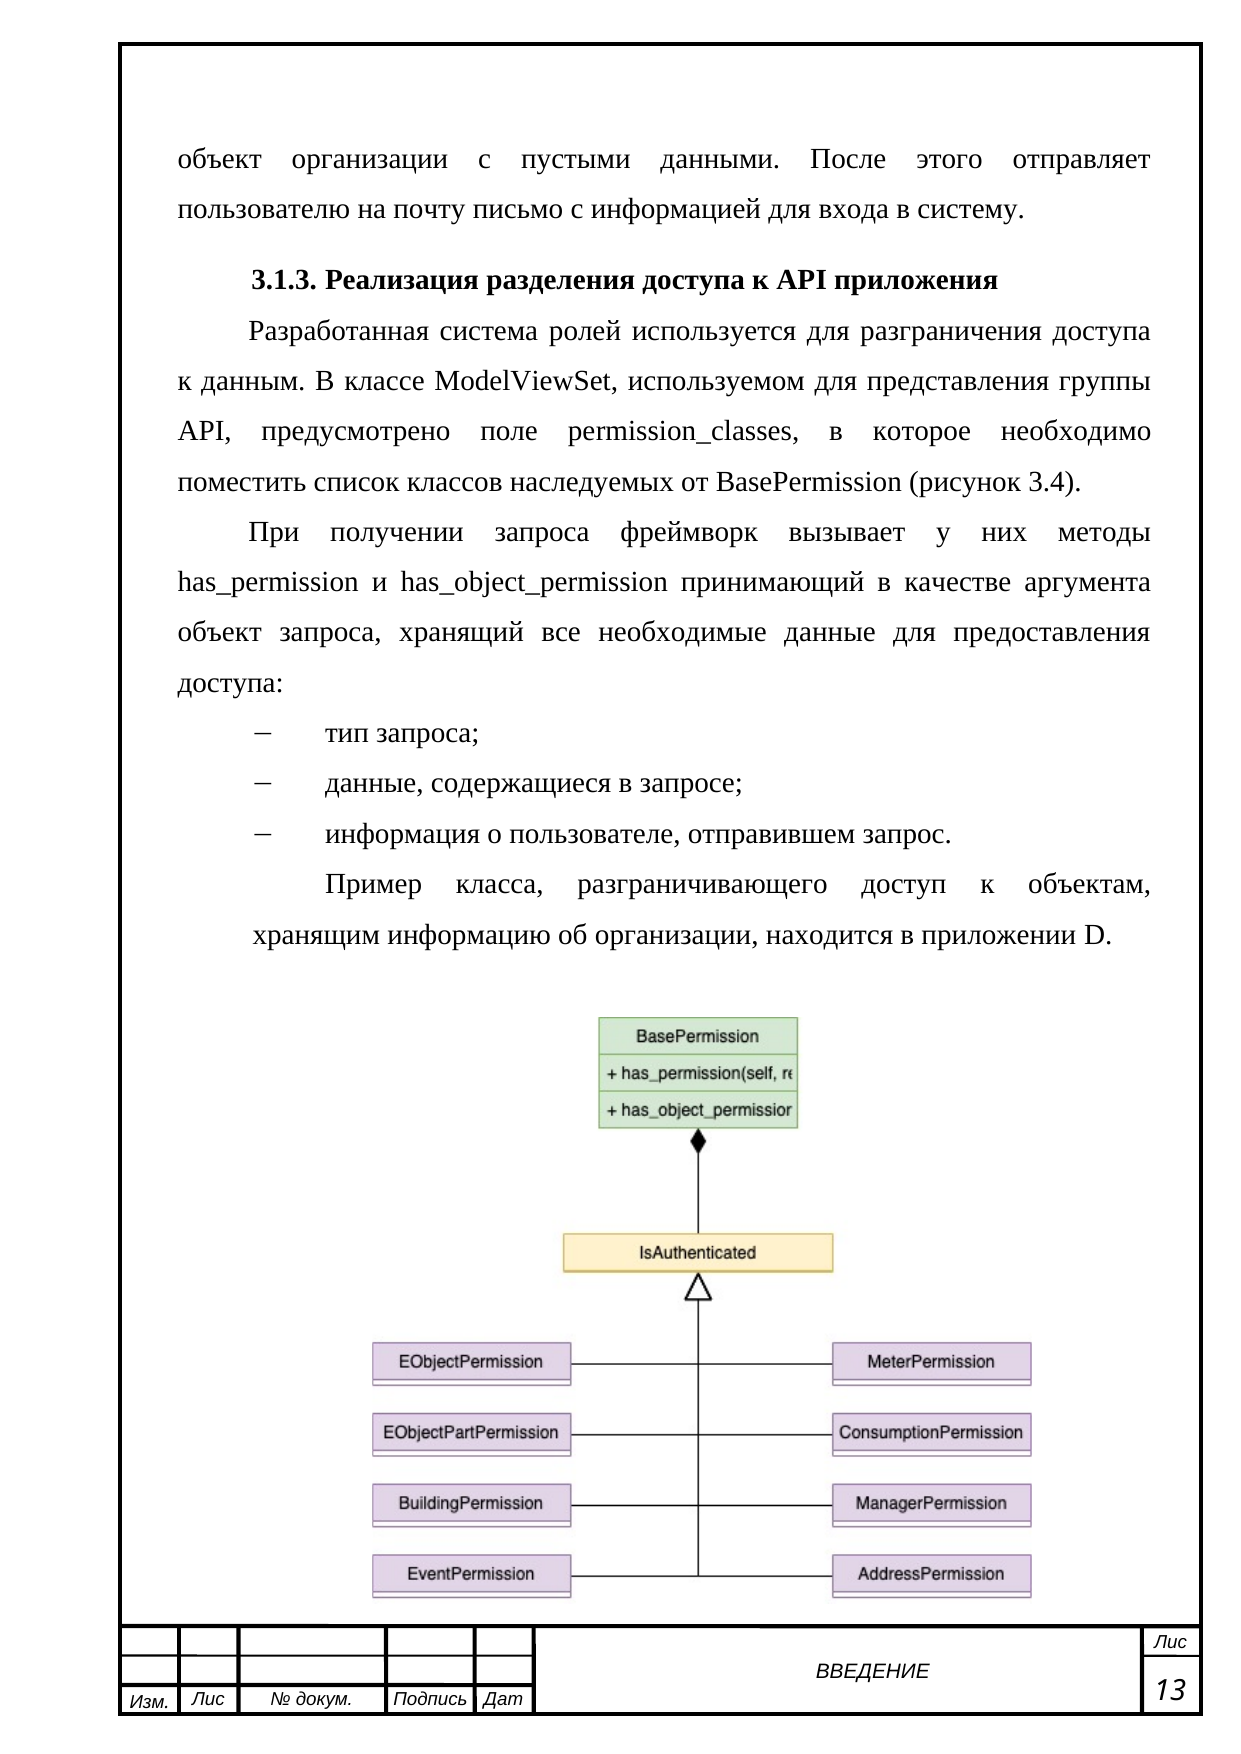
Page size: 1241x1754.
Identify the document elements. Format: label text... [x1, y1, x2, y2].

list информация о пользователе, отправившем запрос. [177, 816, 1152, 850]
text Разработанная система ролей используется для разграничения доступа к данным. В классе ModelViewSet, используемом для представления группы API, предусмотрено поле permission_classes, в которое необходимо поместить список классов наследуемых от BasePermission (рисунок 3.4). [177, 313, 1152, 497]
subtitle Реализация разделения доступа к API приложения [177, 262, 1152, 296]
text Пример класса, разграничивающего доступ к объектам, хранящим информацию об организации, находится в приложении D. [252, 866, 1152, 950]
picture [372, 1017, 1032, 1604]
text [177, 141, 1152, 225]
text При получении запроса фреймворк вызывает у них методы has_permission и has_object_permission принимающий в качестве аргумента объект запроса, хранящий все необходимые данные для предоставления доступа: [177, 514, 1152, 698]
list данные, содержащиеся в запросе; [177, 766, 1152, 799]
list тип запроса; [177, 715, 1152, 749]
